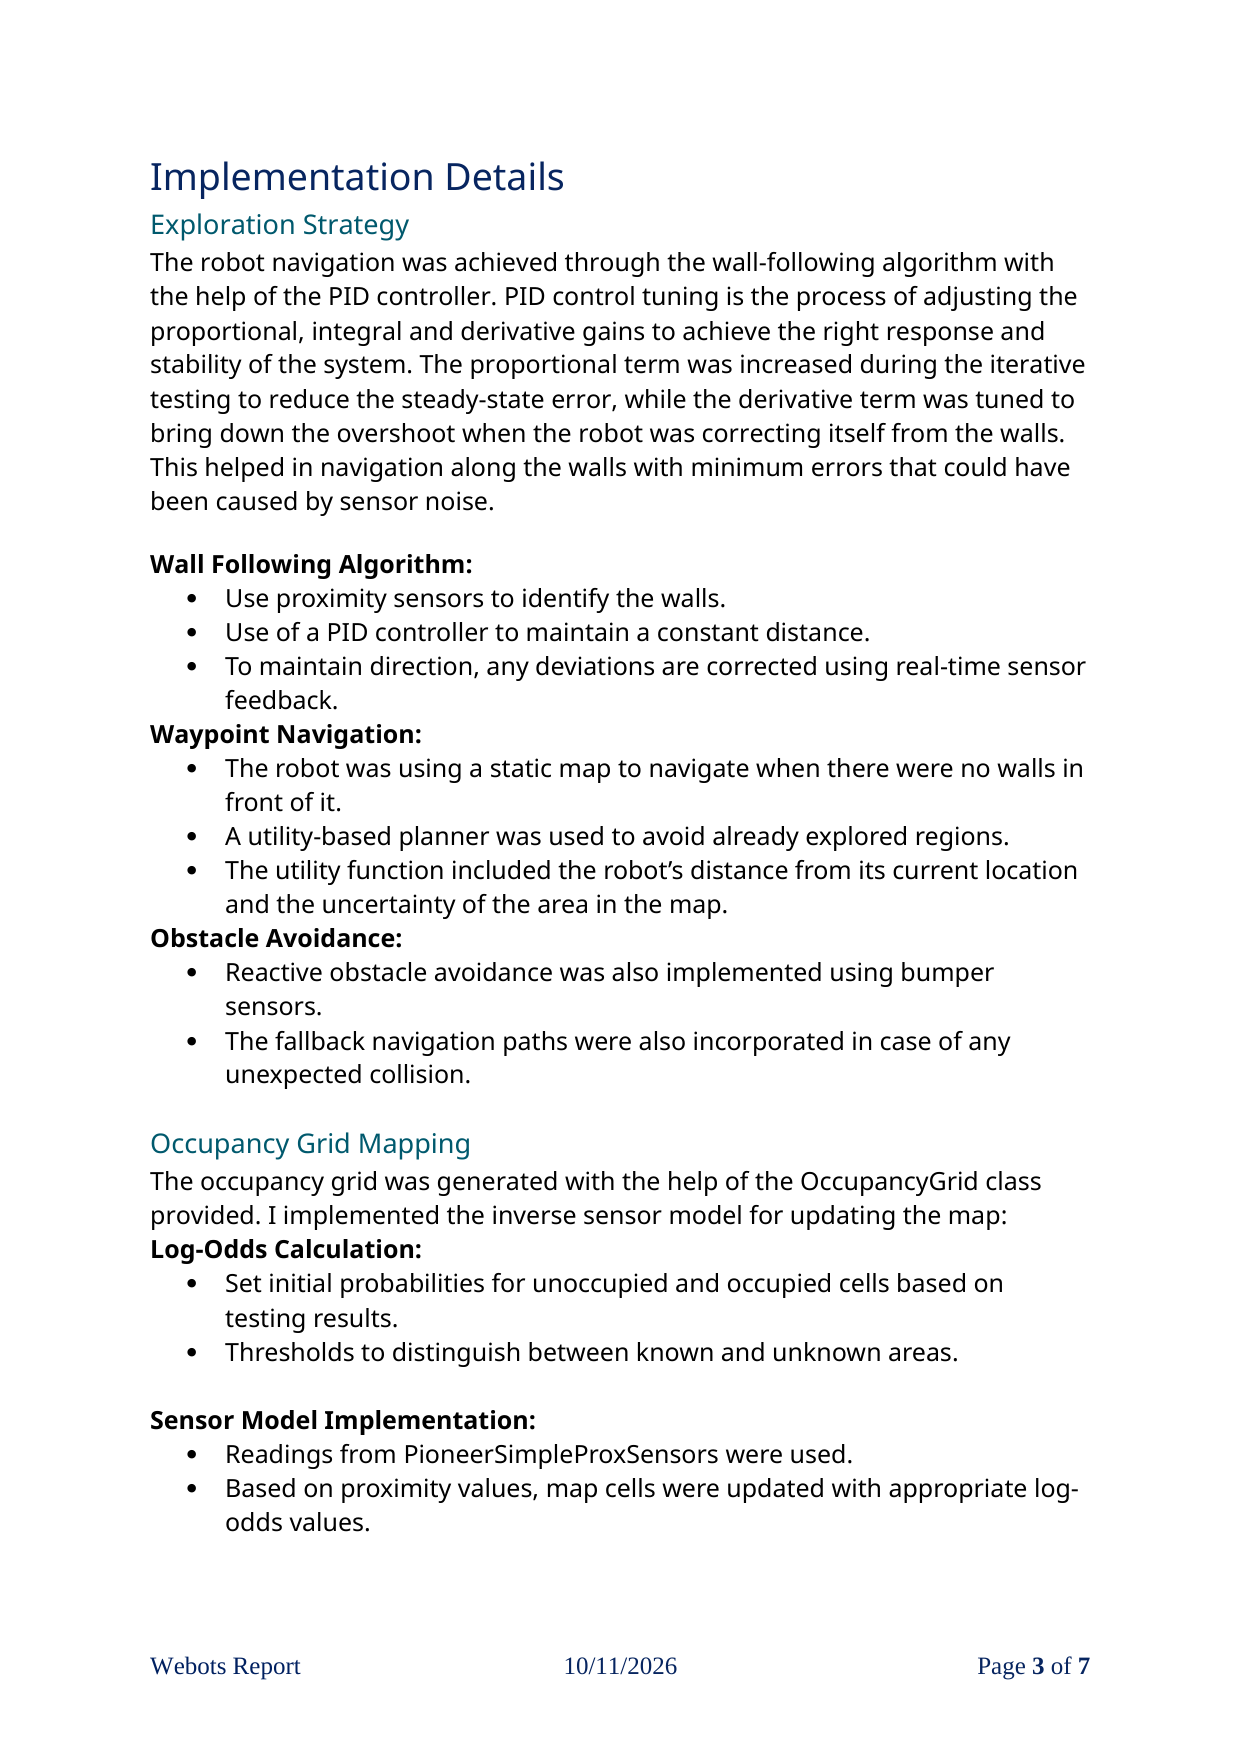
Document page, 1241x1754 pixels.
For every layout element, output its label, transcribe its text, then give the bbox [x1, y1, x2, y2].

list The utility function included the robot’s distance from its current location and the uncertainty of the area in the map. [187, 853, 1090, 921]
subtitle Occupancy Grid Mapping [150, 1124, 1090, 1161]
text Wall Following Algorithm: [150, 546, 1090, 580]
list Set initial probabilities for unoccupied and occupied cells based on testing results. [187, 1266, 1090, 1334]
list Based on proximity values, map cells were updated with appropriate log-odds values. [187, 1471, 1090, 1539]
text Log-Odds Calculation: [150, 1232, 1090, 1266]
text Implementation Details [150, 150, 1090, 201]
text Waypoint Navigation: [150, 717, 1090, 751]
list The fallback navigation paths were also incorporated in case of any unexpected collision. [187, 1023, 1090, 1091]
list Use proximity sensors to identify the walls. [187, 580, 1090, 614]
list Thresholds to distinguish between known and unknown areas. [187, 1334, 1090, 1368]
text The robot navigation was achieved through the wall-following algorithm with the help of the PID controller. PID control tuning is the process of adjusting the proportional, integral and derivative gains to achieve the right response and stability of the system. The proportional term was increased during the iterative testing to reduce the steady-state error, while the derivative term was tuned to bring down the overshoot when the robot was correcting itself from the walls. This helped in navigation along the walls with minimum errors that could have been caused by sensor noise. [150, 245, 1090, 517]
list Reactive obstacle avoidance was also implemented using bumper sensors. [187, 955, 1090, 1023]
list The robot was using a static map to navigate when there were no walls in front of it. [187, 751, 1090, 819]
text The occupancy grid was generated with the help of the OccupancyGrid class provided. I implemented the inverse sensor model for updating the map: [150, 1164, 1090, 1232]
list Use of a PID controller to maintain a constant distance. [187, 614, 1090, 648]
subtitle Exploration Strategy [150, 205, 1090, 242]
list A utility-based planner was used to avoid already explored regions. [187, 819, 1090, 853]
list Readings from PioneerSimpleProxSensors were used. [187, 1436, 1090, 1471]
list To maintain direction, any deviations are corrected using real-time sensor feedback. [187, 648, 1090, 717]
text Sensor Model Implementation: [150, 1402, 1090, 1436]
text Obstacle Avoidance: [150, 921, 1090, 955]
